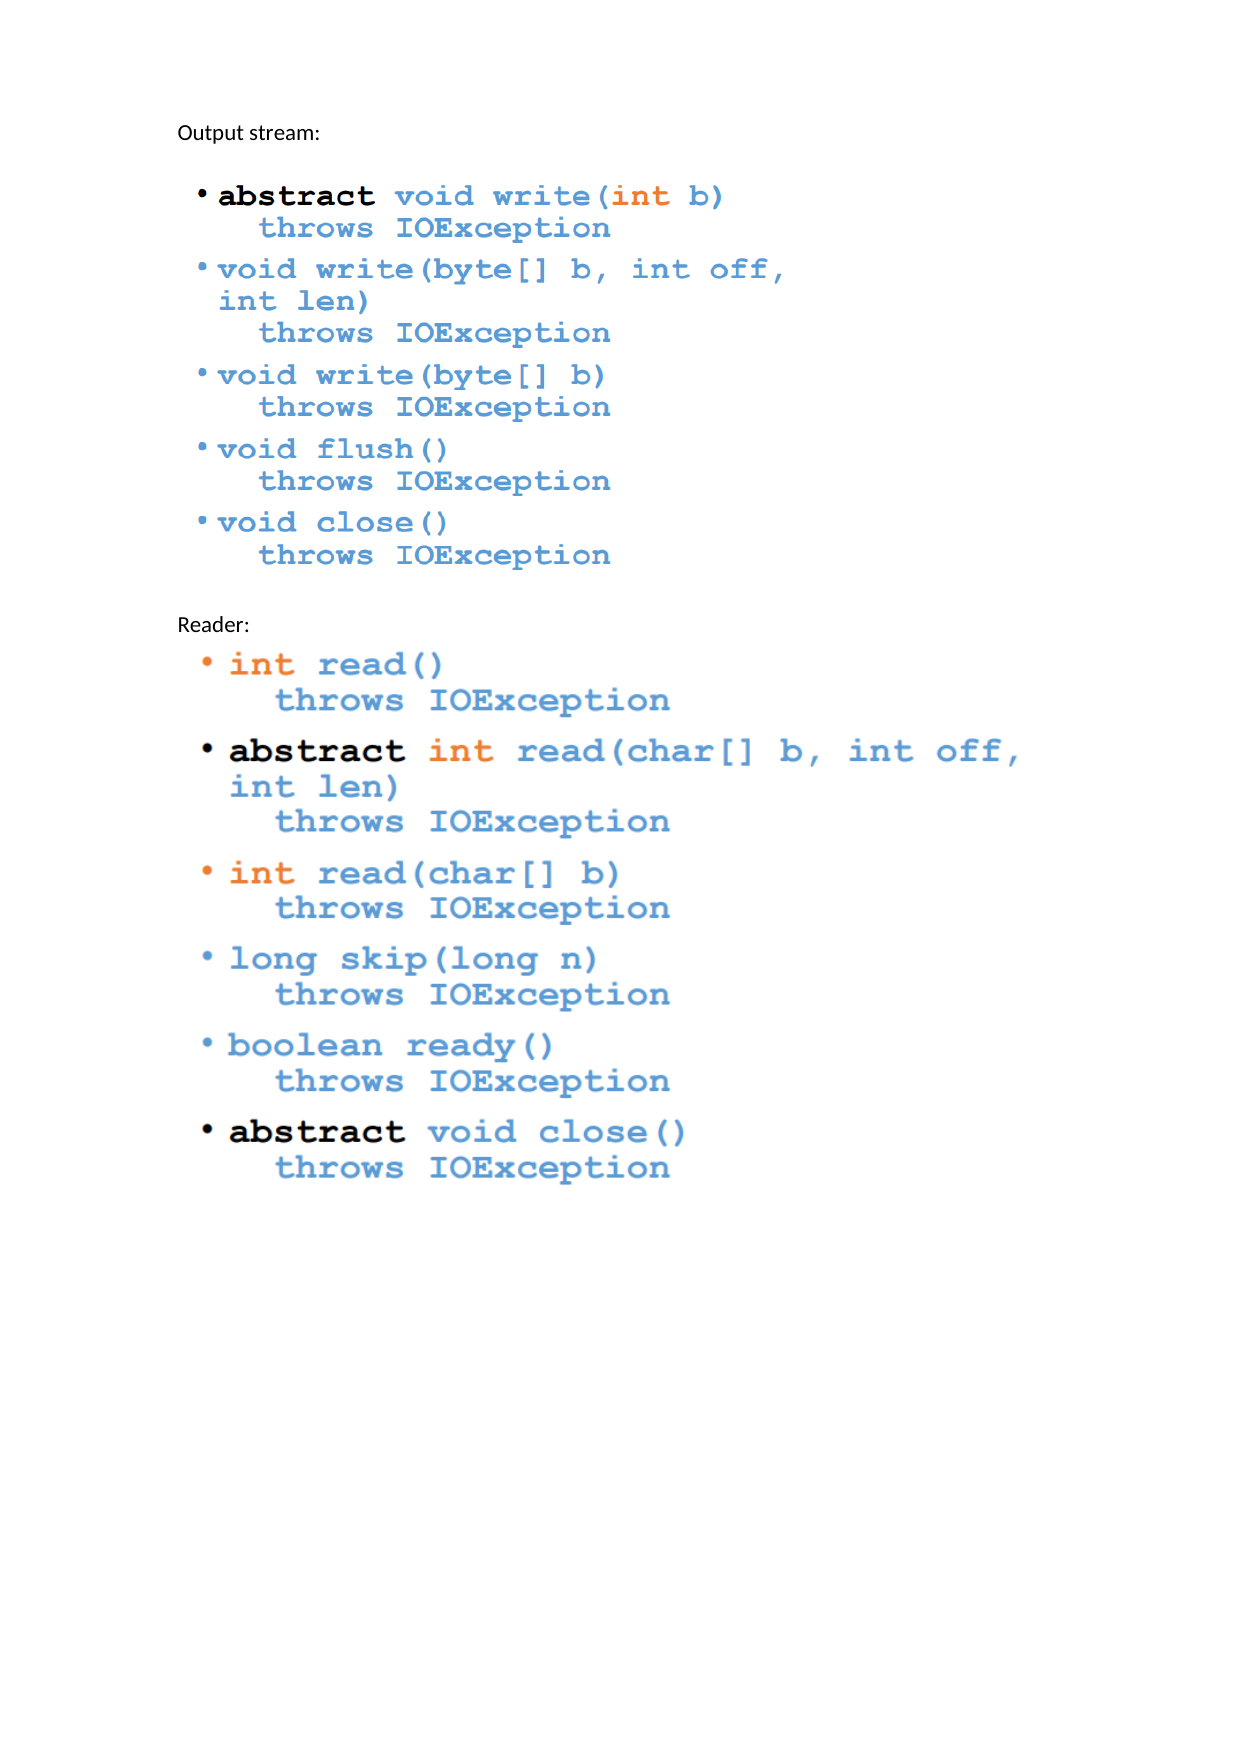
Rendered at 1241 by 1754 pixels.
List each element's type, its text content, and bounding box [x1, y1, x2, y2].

picture [177, 165, 838, 592]
picture [177, 640, 1089, 1202]
text Output stream: [177, 118, 1152, 146]
